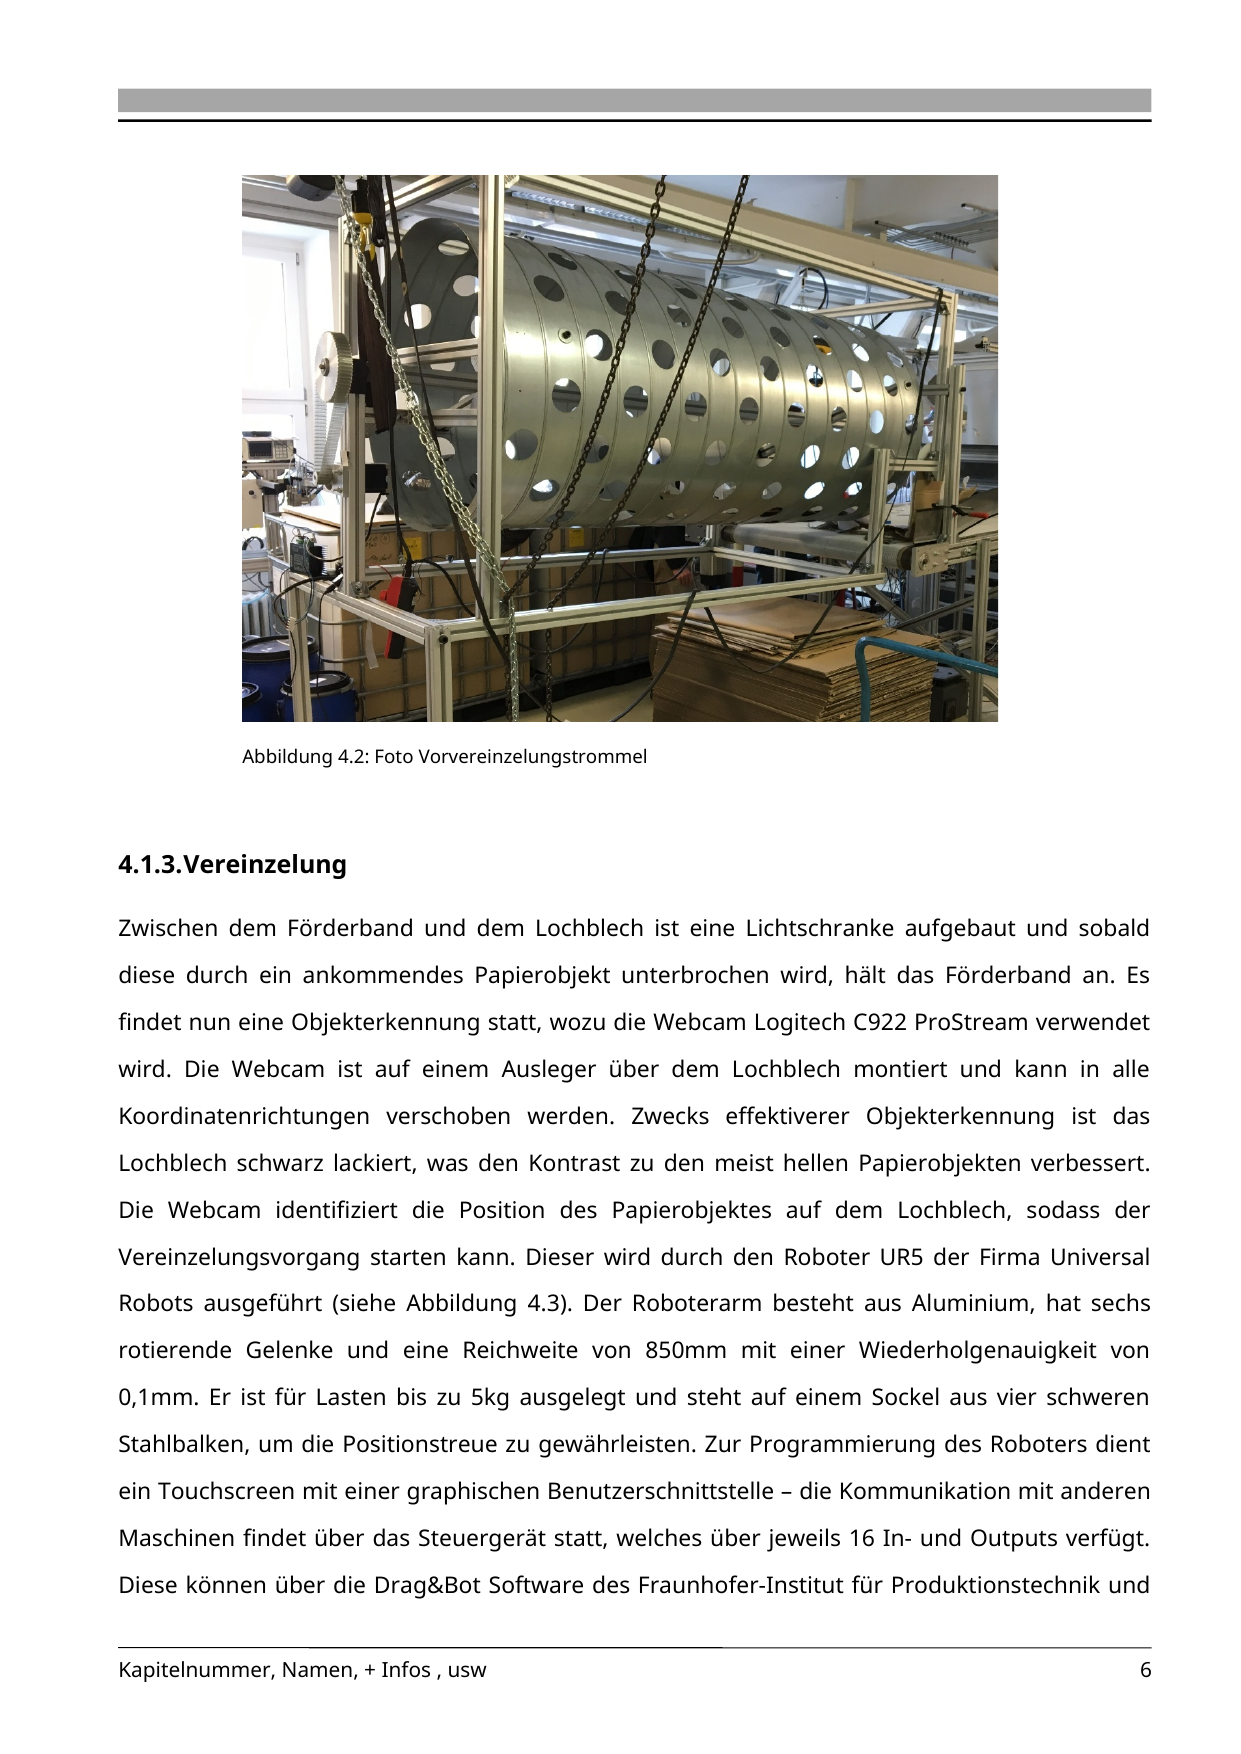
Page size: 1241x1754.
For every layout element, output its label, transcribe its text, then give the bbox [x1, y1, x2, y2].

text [118, 912, 1152, 1600]
picture [242, 175, 999, 722]
subtitle Vereinzelung [118, 847, 1152, 881]
